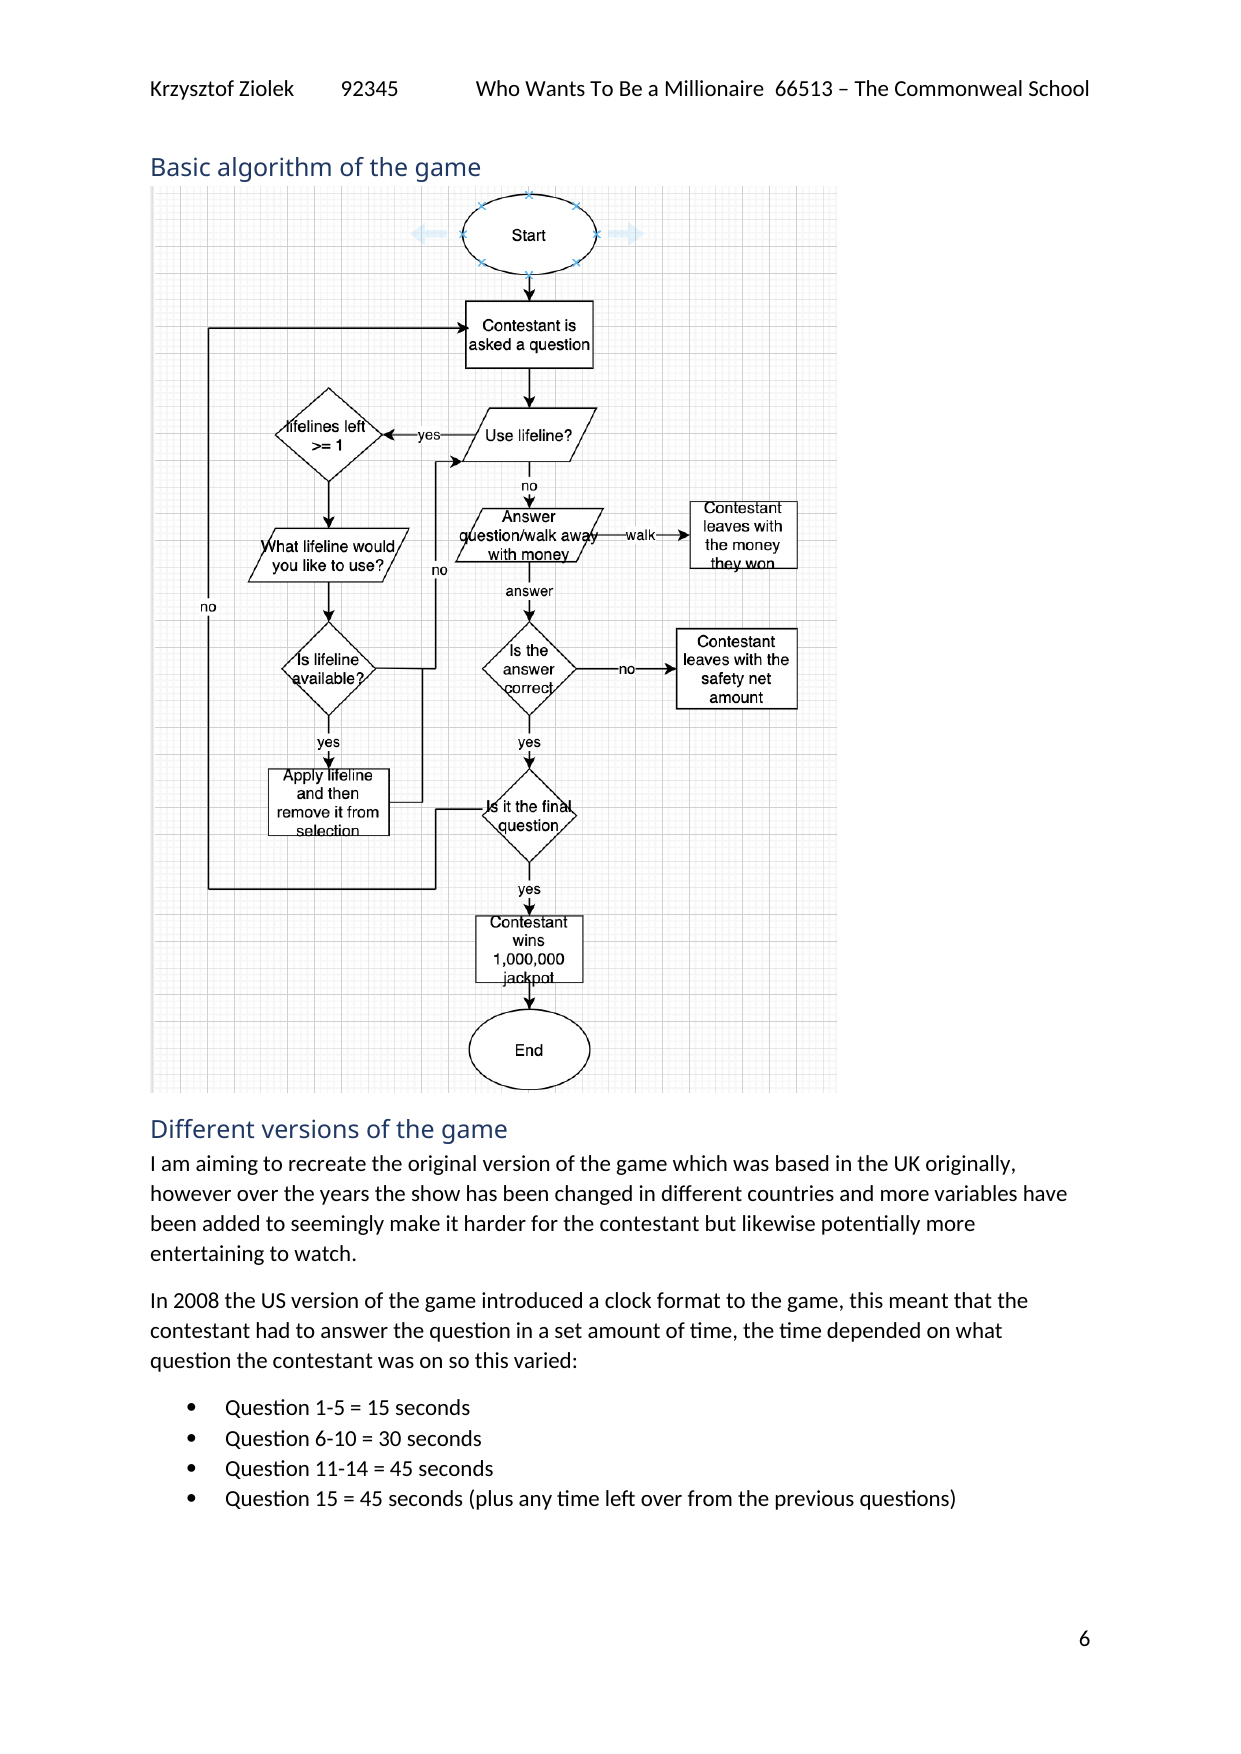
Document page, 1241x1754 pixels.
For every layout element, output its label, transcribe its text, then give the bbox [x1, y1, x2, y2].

subtitle Basic algorithm of the game [150, 150, 1090, 184]
list Question 6-10 = 30 seconds [187, 1424, 1090, 1452]
text I am aiming to recreate the original version of the game which was based in the UK originally, however over the years the show has been changed in different countries and more variables have been added to seemingly make it harder for the contestant but likewise potentially more entertaining to watch. [150, 1149, 1090, 1267]
list Question 15 = 45 seconds (plus any time left over from the previous questions) [187, 1484, 1090, 1512]
subtitle Different versions of the game [150, 1112, 1090, 1146]
list Question 1-5 = 15 seconds [187, 1393, 1090, 1421]
picture [150, 186, 838, 1093]
list Question 11-14 = 45 seconds [187, 1454, 1090, 1482]
text In 2008 the US version of the game introduced a clock format to the game, this meant that the contestant had to answer the question in a set amount of time, the time depended on what question the contestant was on so this varied: [150, 1286, 1090, 1374]
